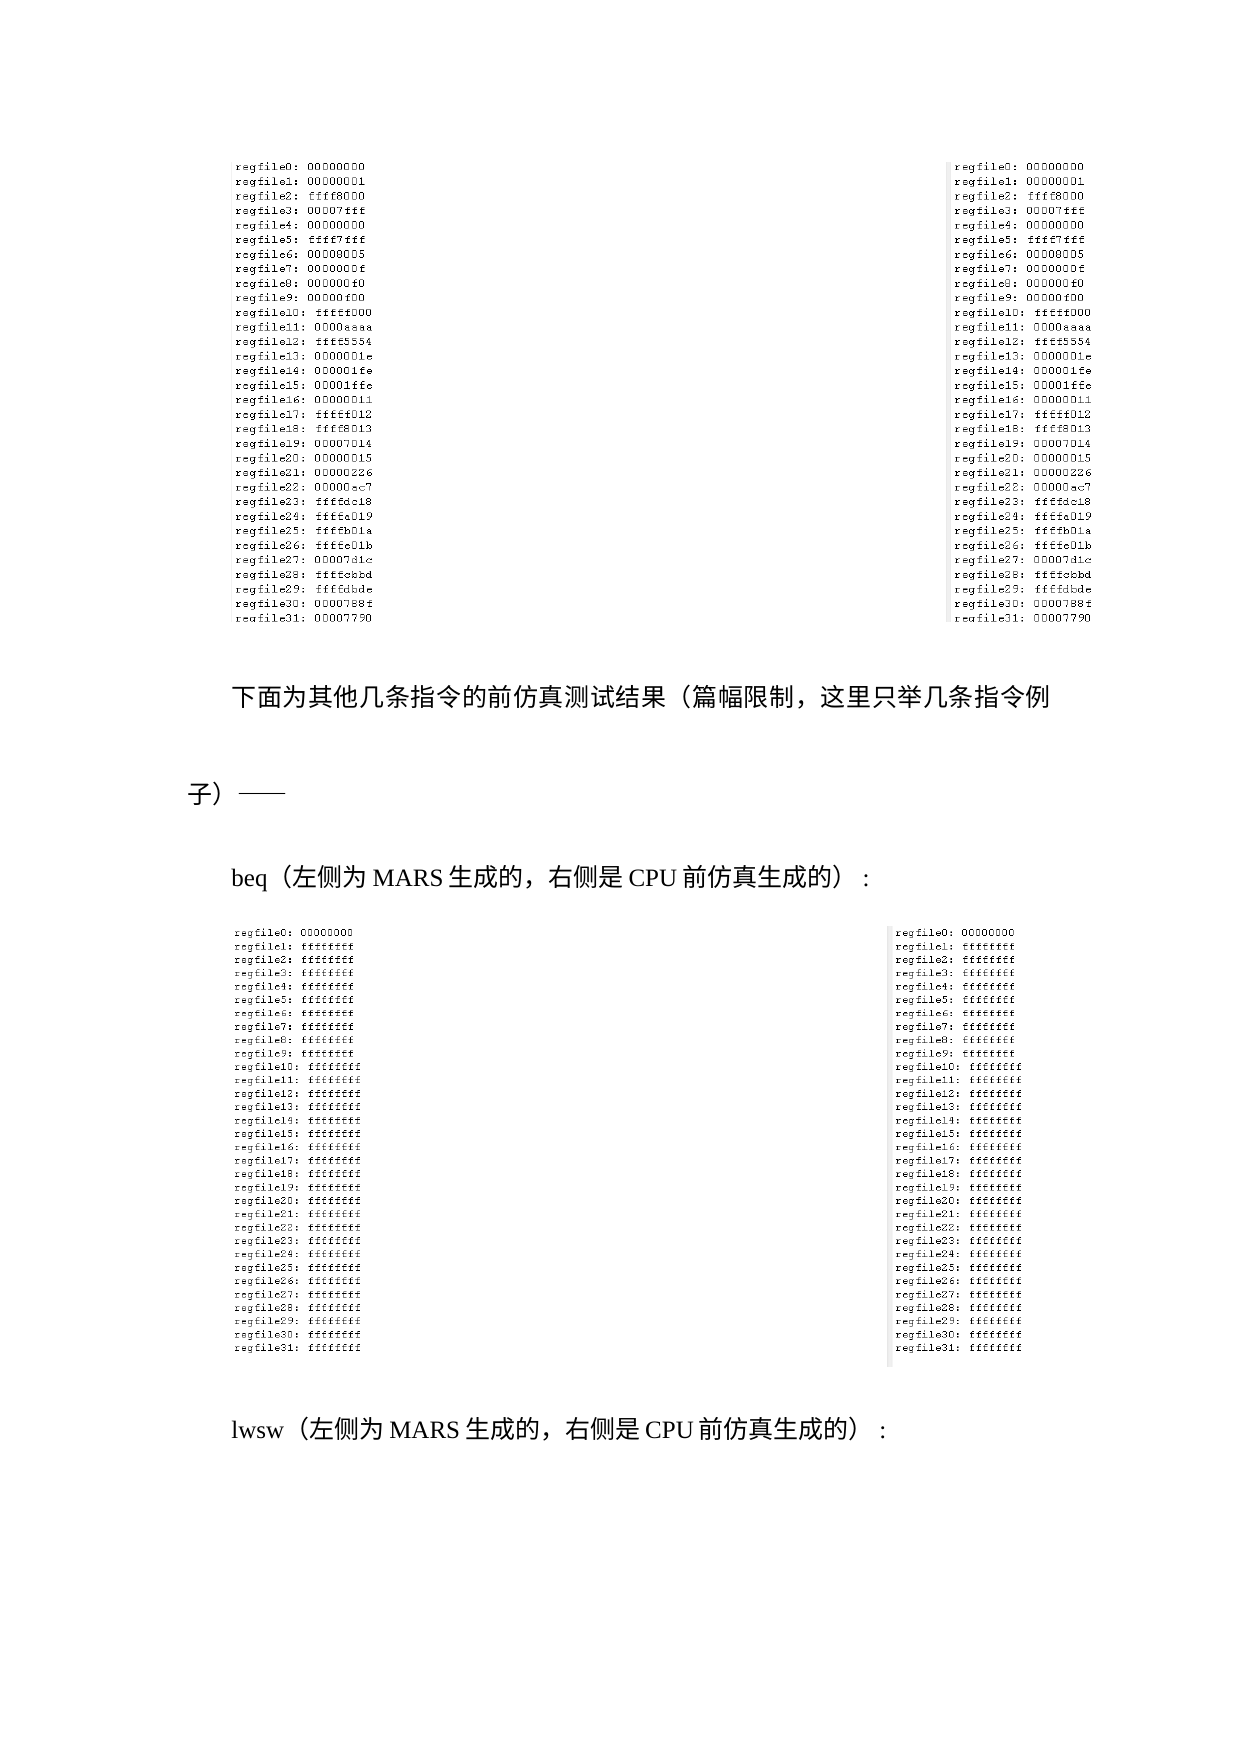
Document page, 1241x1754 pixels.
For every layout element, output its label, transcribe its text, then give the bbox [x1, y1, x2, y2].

list lwsw（左侧为MARS生成的，右侧是CPU前仿真生成的） : [187, 1395, 1053, 1460]
list beq（左侧为MARS生成的，右侧是CPU前仿真生成的） : [187, 843, 1053, 908]
list 下面为其他几条指令的前仿真测试结果（篇幅限制，这里只举几条指令例子）—— [187, 663, 1053, 825]
picture [231, 926, 1097, 1367]
picture [231, 162, 1164, 622]
